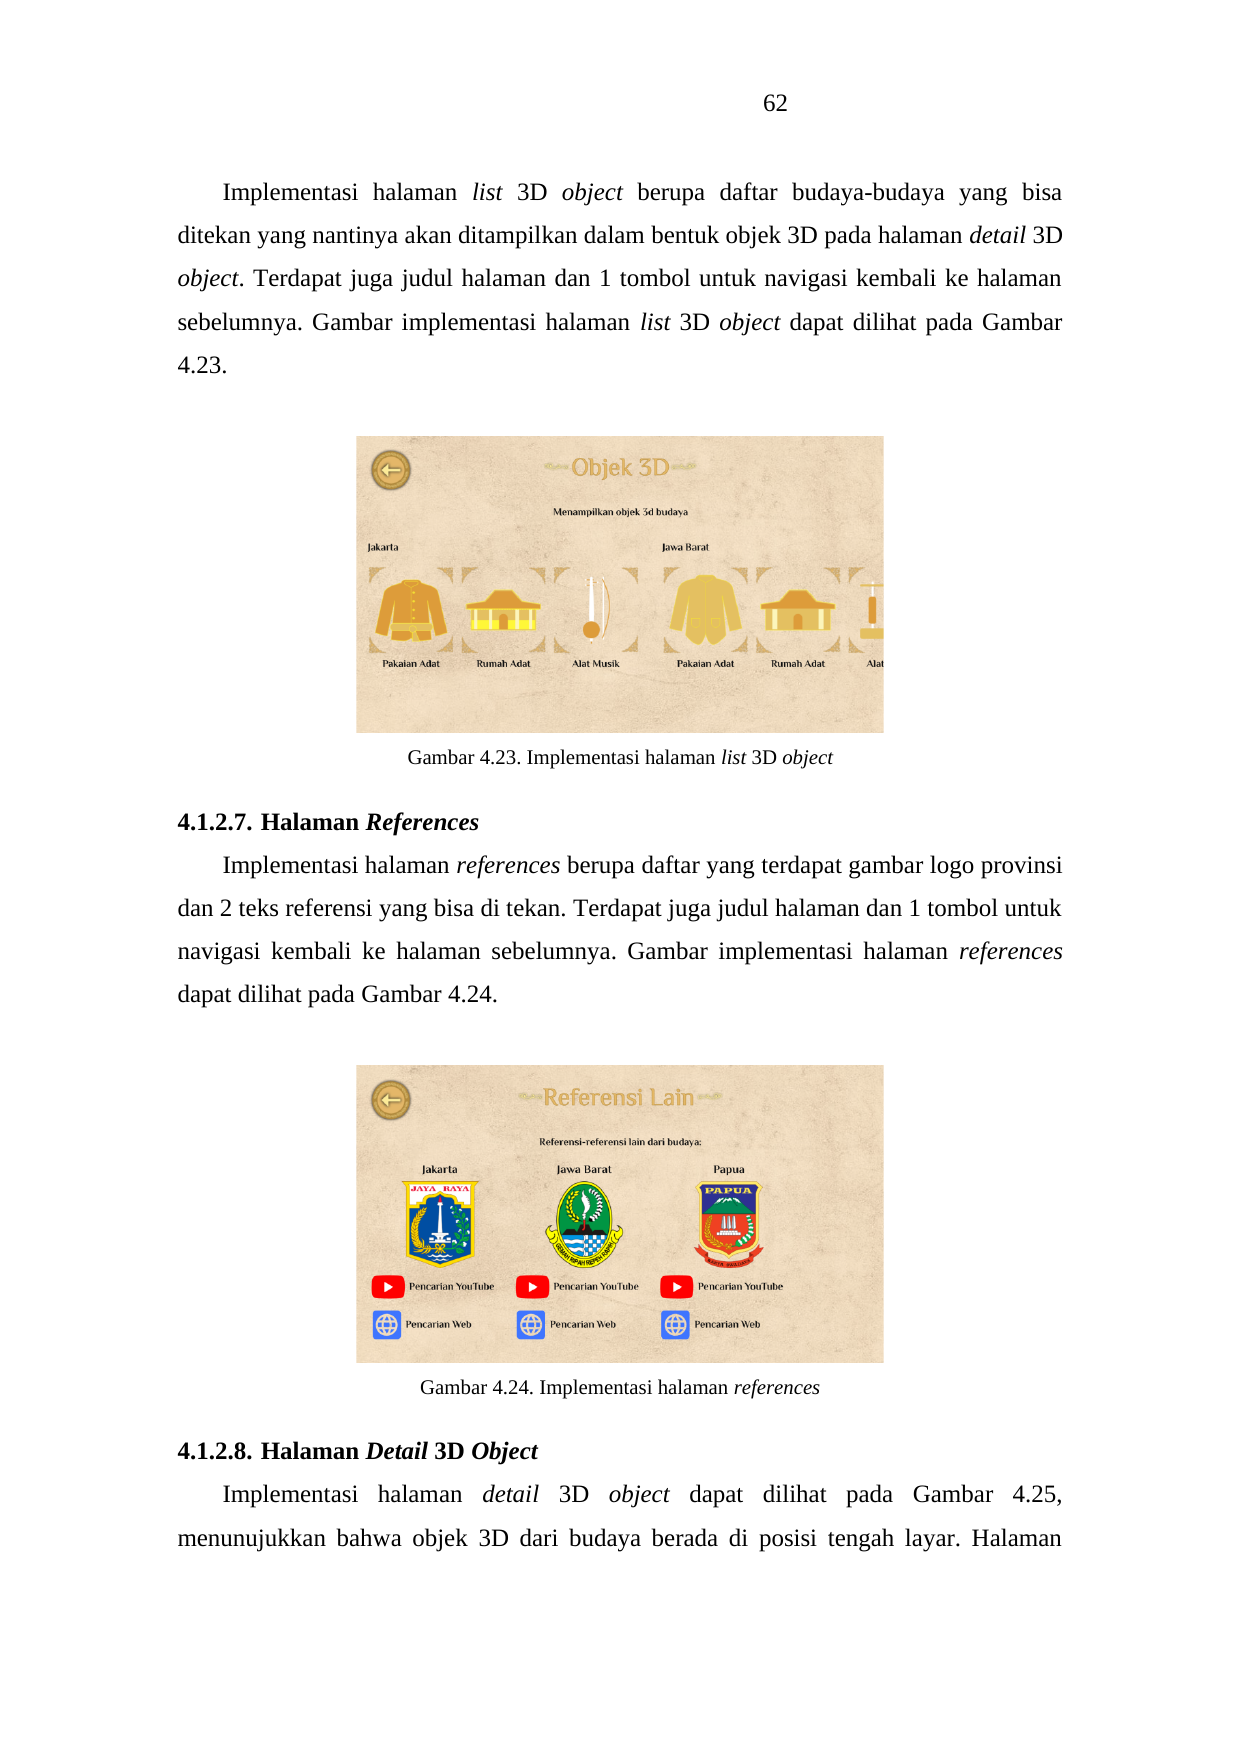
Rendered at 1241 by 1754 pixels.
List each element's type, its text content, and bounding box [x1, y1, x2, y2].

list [177, 1479, 1063, 1551]
picture [356, 1065, 884, 1363]
list Gambar 4.24. Implementasi halaman references [177, 1375, 1063, 1399]
list Gambar 4.23. Implementasi halaman list 3D object [177, 745, 1063, 769]
list Implementasi halaman list 3D object berupa daftar budaya-budaya yang bisa ditekan yang nantinya akan ditampilkan dalam bentuk objek 3D pada halaman detail 3D object. Terdapat juga judul halaman dan 1 tombol untuk navigasi kembali ke halaman sebelumnya. Gambar implementasi halaman list 3D object dapat dilihat pada Gambar 4.23. [177, 177, 1063, 378]
list Halaman References [177, 807, 1063, 836]
list Implementasi halaman references berupa daftar yang terdapat gambar logo provinsi dan 2 teks referensi yang bisa di tekan. Terdapat juga judul halaman dan 1 tombol untuk navigasi kembali ke halaman sebelumnya. Gambar implementasi halaman references dapat dilihat pada Gambar 4.24. [177, 850, 1063, 1008]
list Halaman Detail 3D Object [177, 1436, 1063, 1465]
picture [356, 436, 884, 733]
